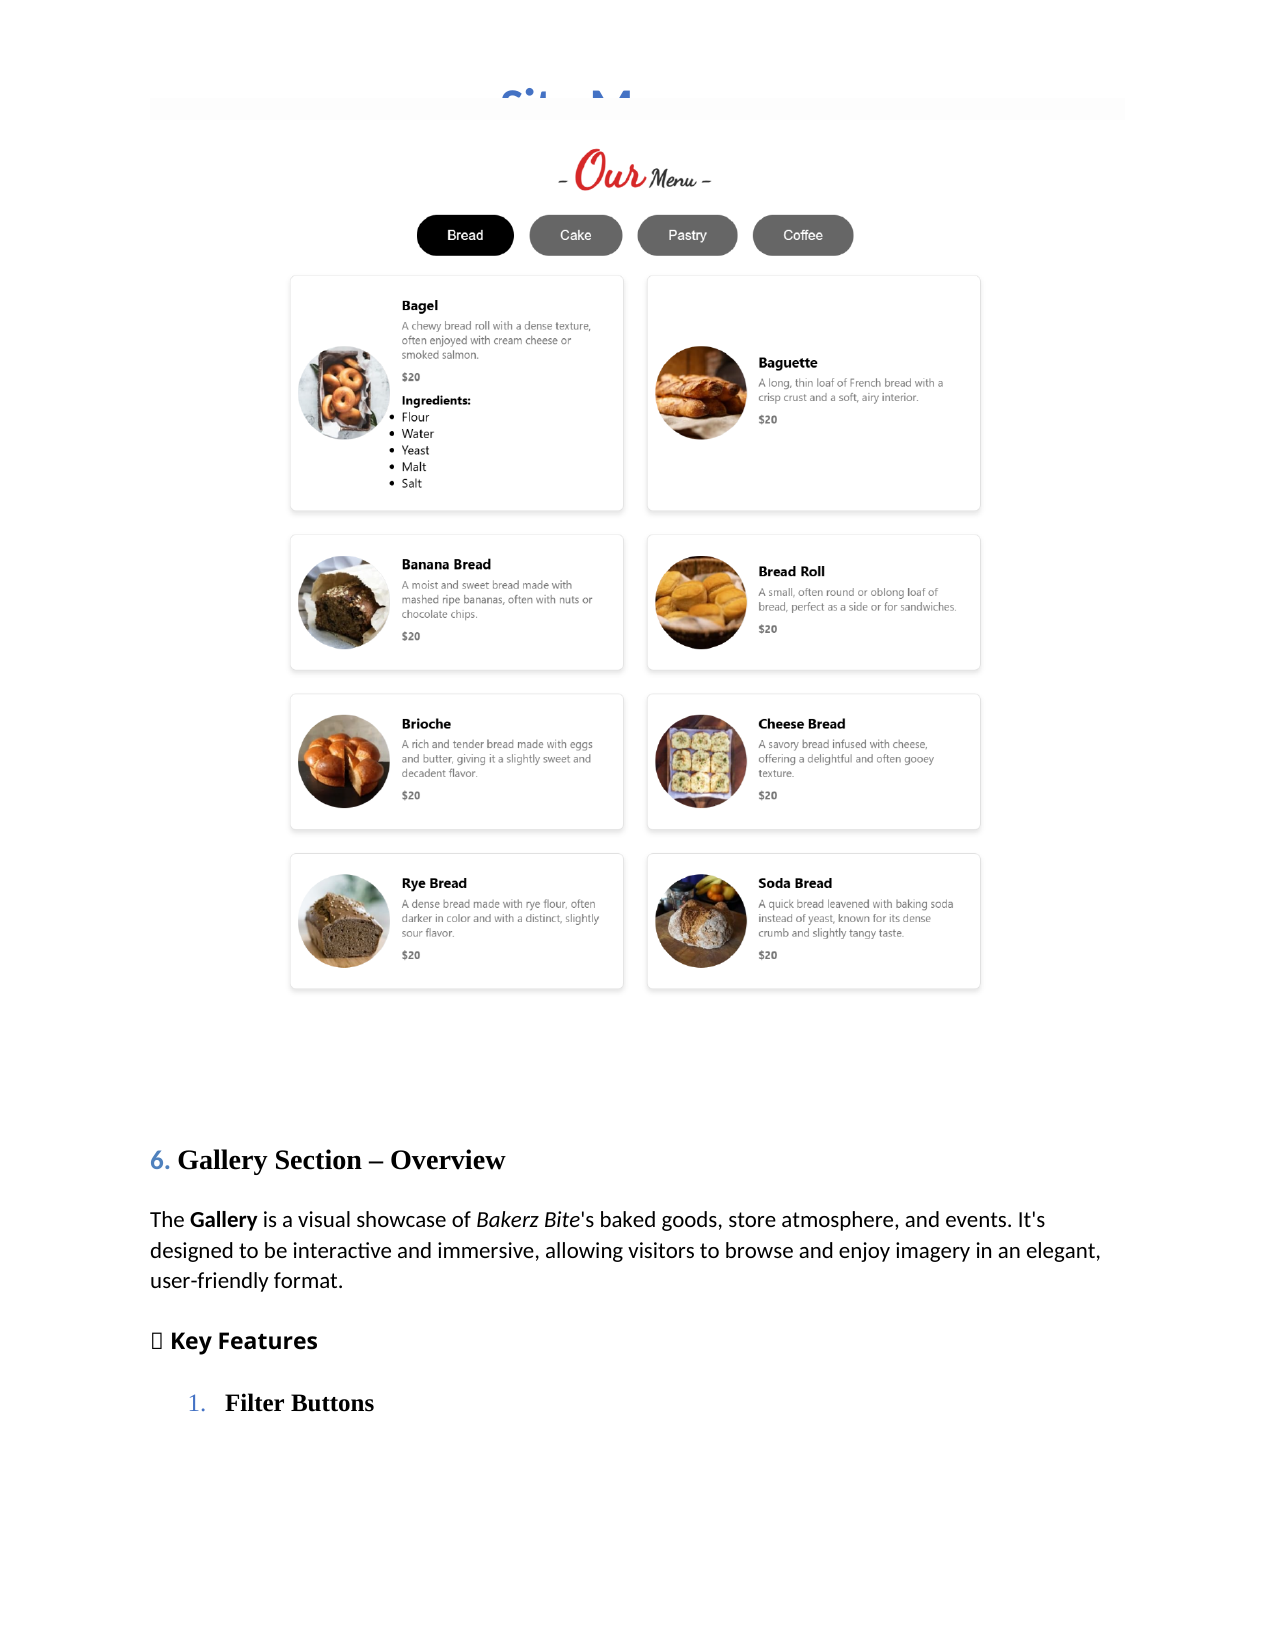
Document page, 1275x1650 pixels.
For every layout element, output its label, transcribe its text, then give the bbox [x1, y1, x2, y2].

list Filter Buttons [187, 1388, 1125, 1417]
picture [150, 98, 1125, 1025]
subtitle 6. Gallery Section – Overview [150, 1143, 1125, 1176]
subtitle 📌 Key Features [150, 1325, 1125, 1357]
text The Gallery is a visual showcase of Bakerz Bite's baked goods, store atmosphere, and events. It's designed to be interactive and immersive, allowing visitors to browse and enjoy imagery in an elegant, user-friendly format. [150, 1206, 1125, 1294]
